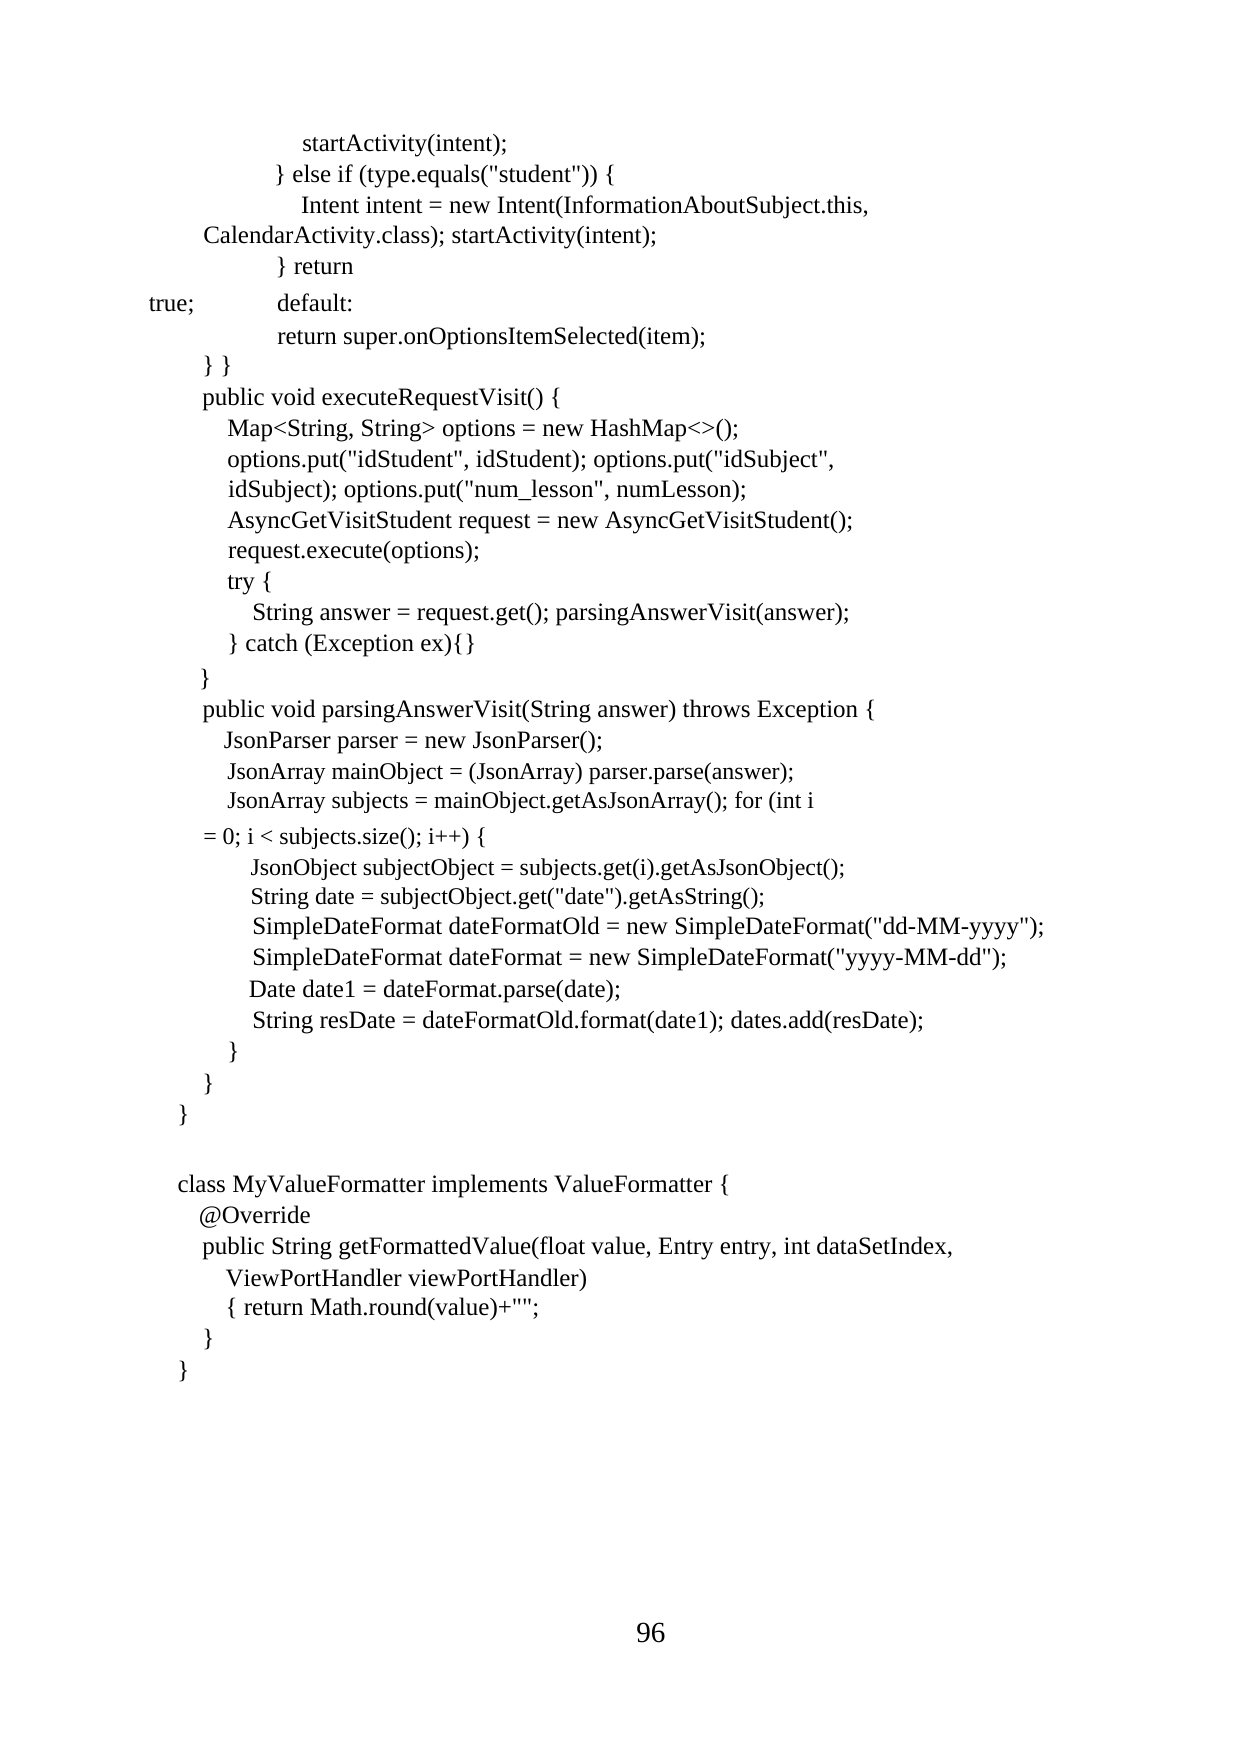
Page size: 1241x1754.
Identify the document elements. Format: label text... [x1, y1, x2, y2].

text } [202, 1068, 1109, 1096]
text JsonArray subjects = mainObject.getAsJsonArray(); for (int i = 0; i < subjects.size(); i++) { [150, 786, 834, 852]
text SimpleDateFormat dateFormat = new SimpleDateFormat("yyyy-MM-dd"); [252, 942, 1109, 971]
text JsonParser parser = new JsonParser(); [129, 725, 1153, 754]
text startActivity(intent); [302, 128, 1109, 157]
text Date date1 = dateFormat.parse(date); [129, 974, 1153, 1002]
text } else if (type.equals("student")) { [129, 159, 1153, 188]
text options.put("idStudent", idStudent); options.put("idSubject", idSubject); options.put("num_lesson", numLesson); [227, 444, 835, 503]
text } return true; default: [148, 251, 389, 318]
text public void executeRequestVisit() { [202, 382, 1109, 411]
text String date = subjectObject.get("date").getAsString(); [250, 882, 1101, 910]
text } [177, 1355, 1109, 1383]
text class MyValueFormatter implements ValueFormatter { [177, 1169, 1109, 1197]
text Map<String, String> options = new HashMap<>(); [227, 413, 1109, 442]
text String answer = request.get(); parsingAnswerVisit(answer); [252, 597, 851, 626]
text AsyncGetVisitStudent request = new AsyncGetVisitStudent(); request.execute(options); [227, 505, 1109, 563]
text SimpleDateFormat dateFormatOld = new SimpleDateFormat("dd-MM-yyyy"); [252, 911, 1109, 940]
text } [227, 1036, 1109, 1065]
text } [202, 1323, 1109, 1352]
text JsonArray mainObject = (JsonArray) parser.parse(answer); [227, 757, 1101, 784]
text JsonObject subjectObject = subjects.get(i).getAsJsonObject(); [250, 853, 1101, 881]
text String resDate = dateFormatOld.format(date1); dates.add(resDate); [252, 1005, 925, 1034]
text public void parsingAnswerVisit(String answer) throws Exception { [202, 694, 1109, 723]
text } catch (Exception ex){} [227, 628, 1109, 657]
text ViewPortHandler viewPortHandler) { return Math.round(value)+""; [148, 1263, 623, 1321]
text } [177, 1099, 1109, 1128]
text } [129, 663, 1153, 691]
text try { [227, 566, 1109, 595]
text return super.onOptionsItemSelected(item); } } [202, 321, 706, 379]
text @Override [129, 1200, 1153, 1229]
text public String getFormattedValue(float value, Entry entry, int dataSetIndex, [202, 1231, 1109, 1260]
text Intent intent = new Intent(InformationAboutSubject.this, CalendarActivity.class); startActivity(intent); [148, 191, 1109, 249]
